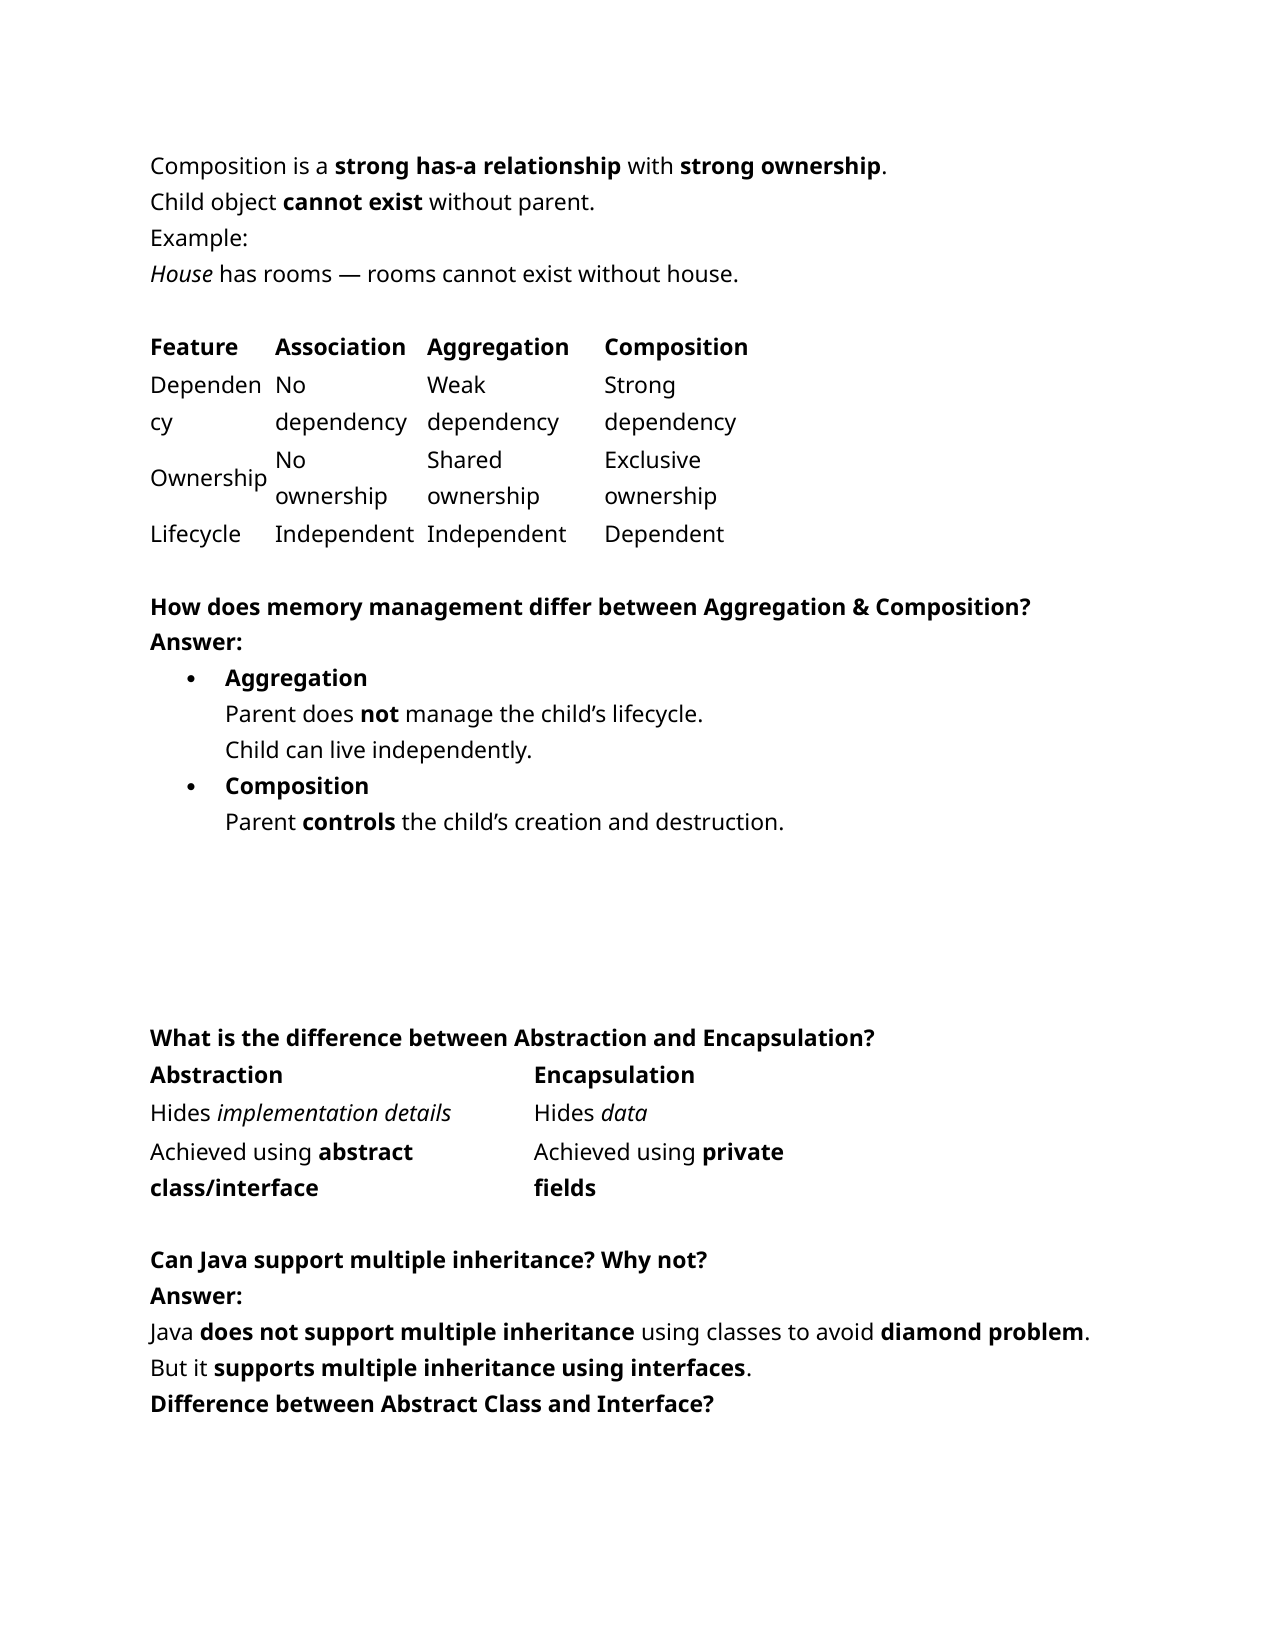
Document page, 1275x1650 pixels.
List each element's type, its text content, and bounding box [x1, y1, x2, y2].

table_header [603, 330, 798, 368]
text Answer: Java does not support multiple inheritance using classes to avoid diamond problem. But it supports multiple inheritance using interfaces. [150, 1280, 1125, 1383]
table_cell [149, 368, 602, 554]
text Child object cannot exist without parent. [150, 186, 1125, 217]
text Example: House has rooms — rooms cannot exist without house. [150, 222, 1125, 289]
text Answer: [150, 626, 1125, 658]
list Composition Parent controls the child’s creation and destruction. [187, 770, 1125, 837]
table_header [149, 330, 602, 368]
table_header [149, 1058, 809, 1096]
text What is the difference between Abstraction and Encapsulation? [150, 1022, 1125, 1053]
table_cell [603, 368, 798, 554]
text Can Java support multiple inheritance? Why not? [150, 1244, 1125, 1275]
list Aggregation Parent does not manage the child’s lifecycle. Child can live independently. [187, 662, 1125, 765]
text Difference between Abstract Class and Interface? [150, 1388, 1125, 1419]
text How does memory management differ between Aggregation & Composition? [150, 590, 1125, 622]
text Composition is a strong has-a relationship with strong ownership. [150, 150, 1125, 181]
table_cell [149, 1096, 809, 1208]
